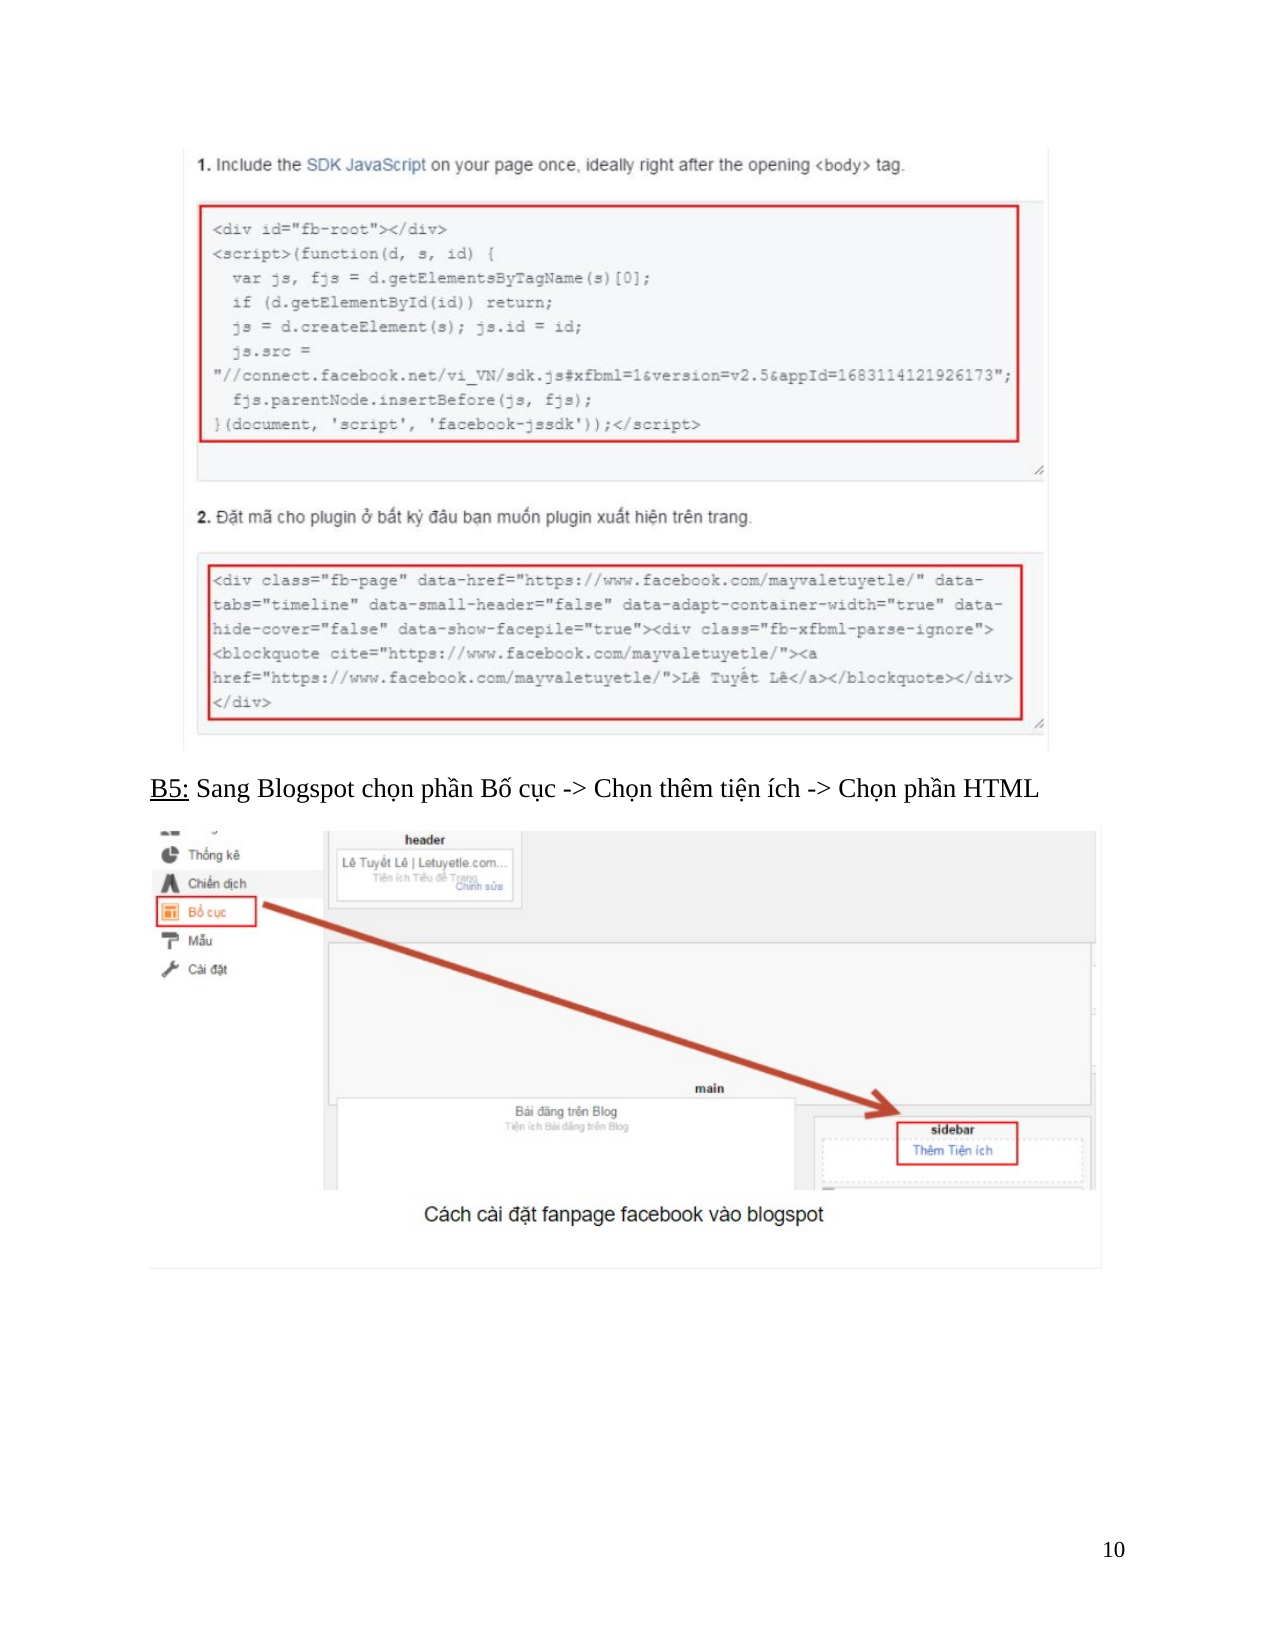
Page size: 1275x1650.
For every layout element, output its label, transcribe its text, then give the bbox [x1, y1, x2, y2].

picture [182, 147, 1054, 751]
text B5: Sang Blogspot chọn phần Bố cục -> Chọn thêm tiện ích -> Chọn phần HTML [150, 772, 1135, 803]
picture [150, 823, 1102, 1269]
